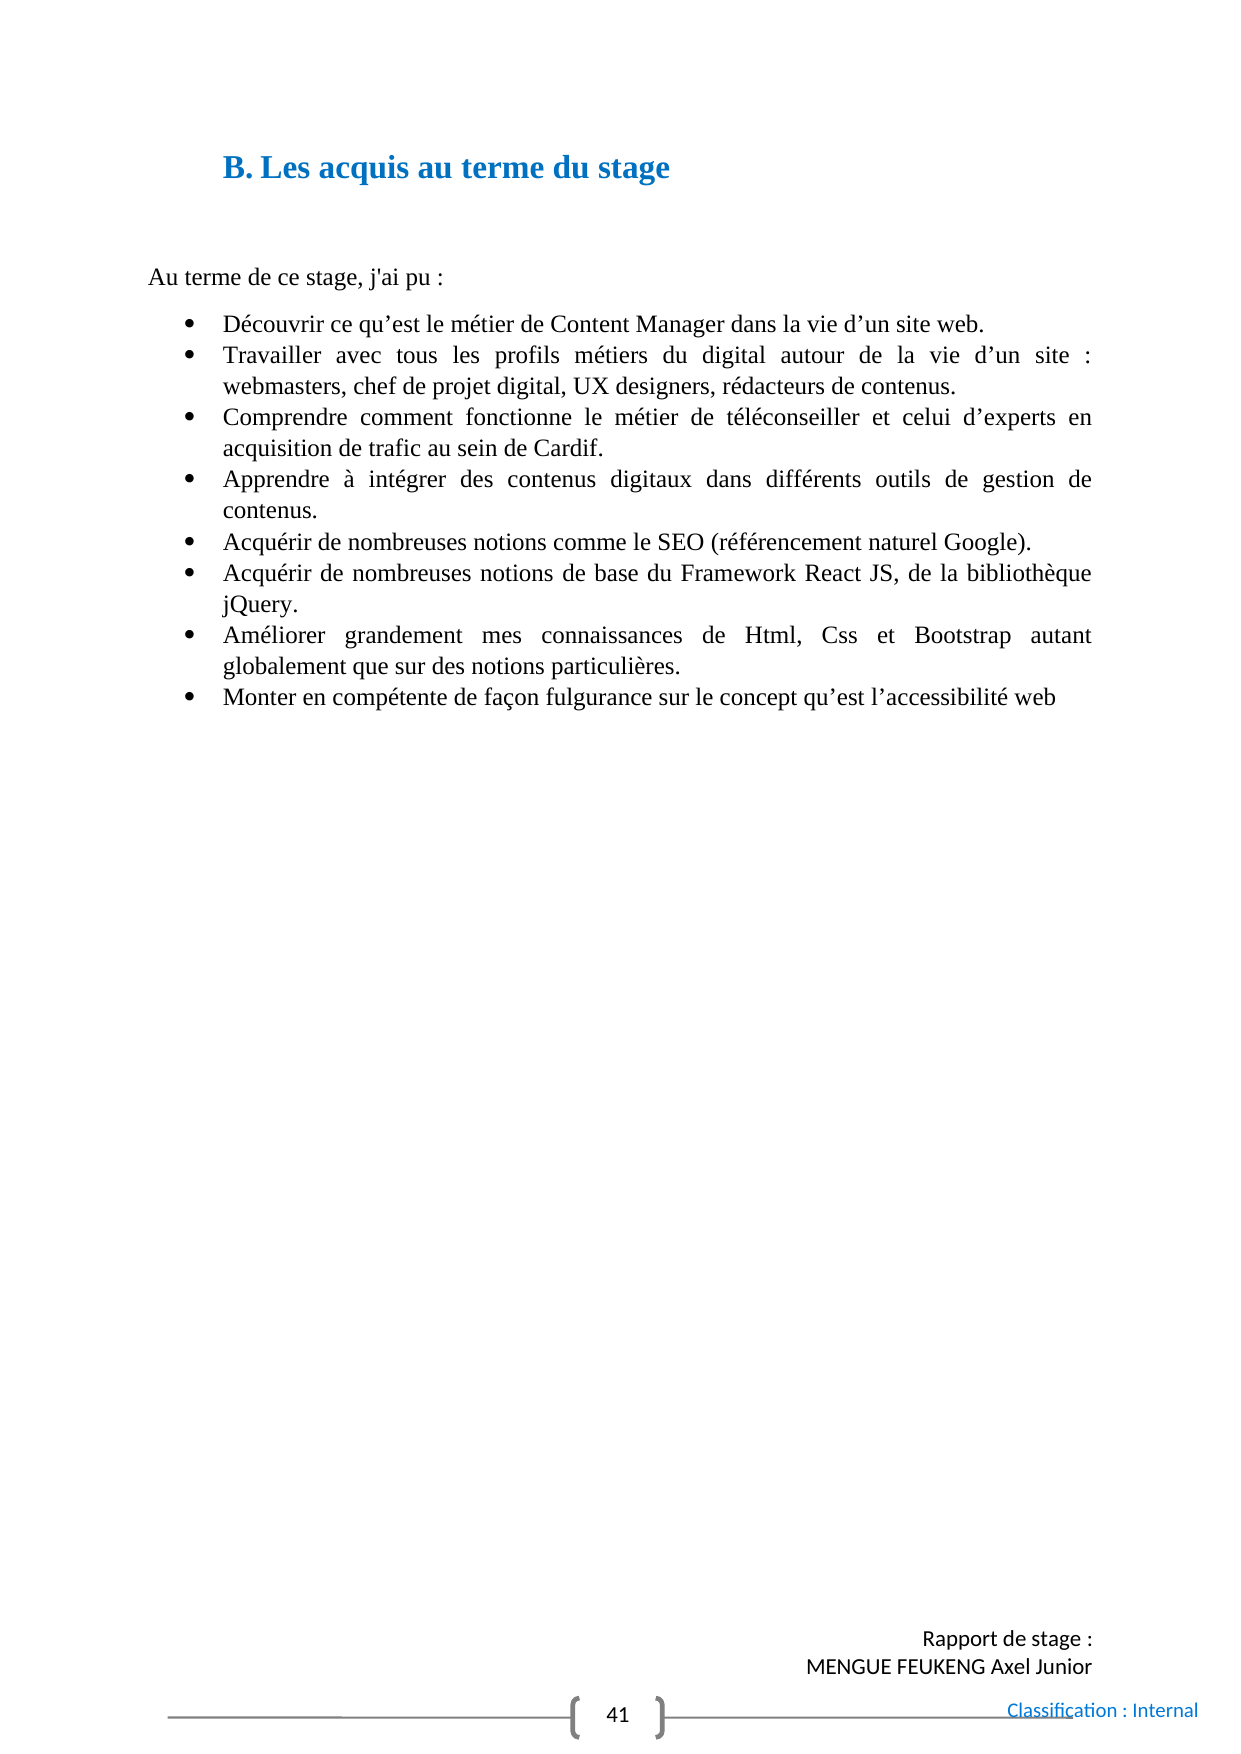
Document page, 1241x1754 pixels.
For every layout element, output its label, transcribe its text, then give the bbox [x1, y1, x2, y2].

list Découvrir ce qu’est le métier de Content Manager dans la vie d’un site web. [185, 309, 1093, 338]
list Améliorer grandement mes connaissances de Html, Css et Bootstrap autant globalement que sur des notions particulières. [185, 620, 1093, 679]
list Comprendre comment fonctionne le métier de téléconseiller et celui d’experts en acquisition de trafic au sein de Cardif. [185, 402, 1093, 462]
text Au terme de ce stage, j'ai pu : [148, 262, 1093, 290]
list Apprendre à intégrer des contenus digitaux dans différents outils de gestion de contenus. [185, 464, 1093, 524]
list Travailler avec tous les profils métiers du digital autour de la vie d’un site : webmasters, chef de projet digital, UX designers, rédacteurs de contenus. [185, 340, 1093, 400]
subtitle Les acquis au terme du stage [223, 148, 1093, 186]
list Acquérir de nombreuses notions de base du Framework React JS, de la bibliothèque jQuery. [185, 558, 1093, 617]
list Monter en compétente de façon fulgurance sur le concept qu’est l’accessibilité web [185, 682, 1093, 711]
list Acquérir de nombreuses notions comme le SEO (référencement naturel Google). [185, 527, 1093, 555]
